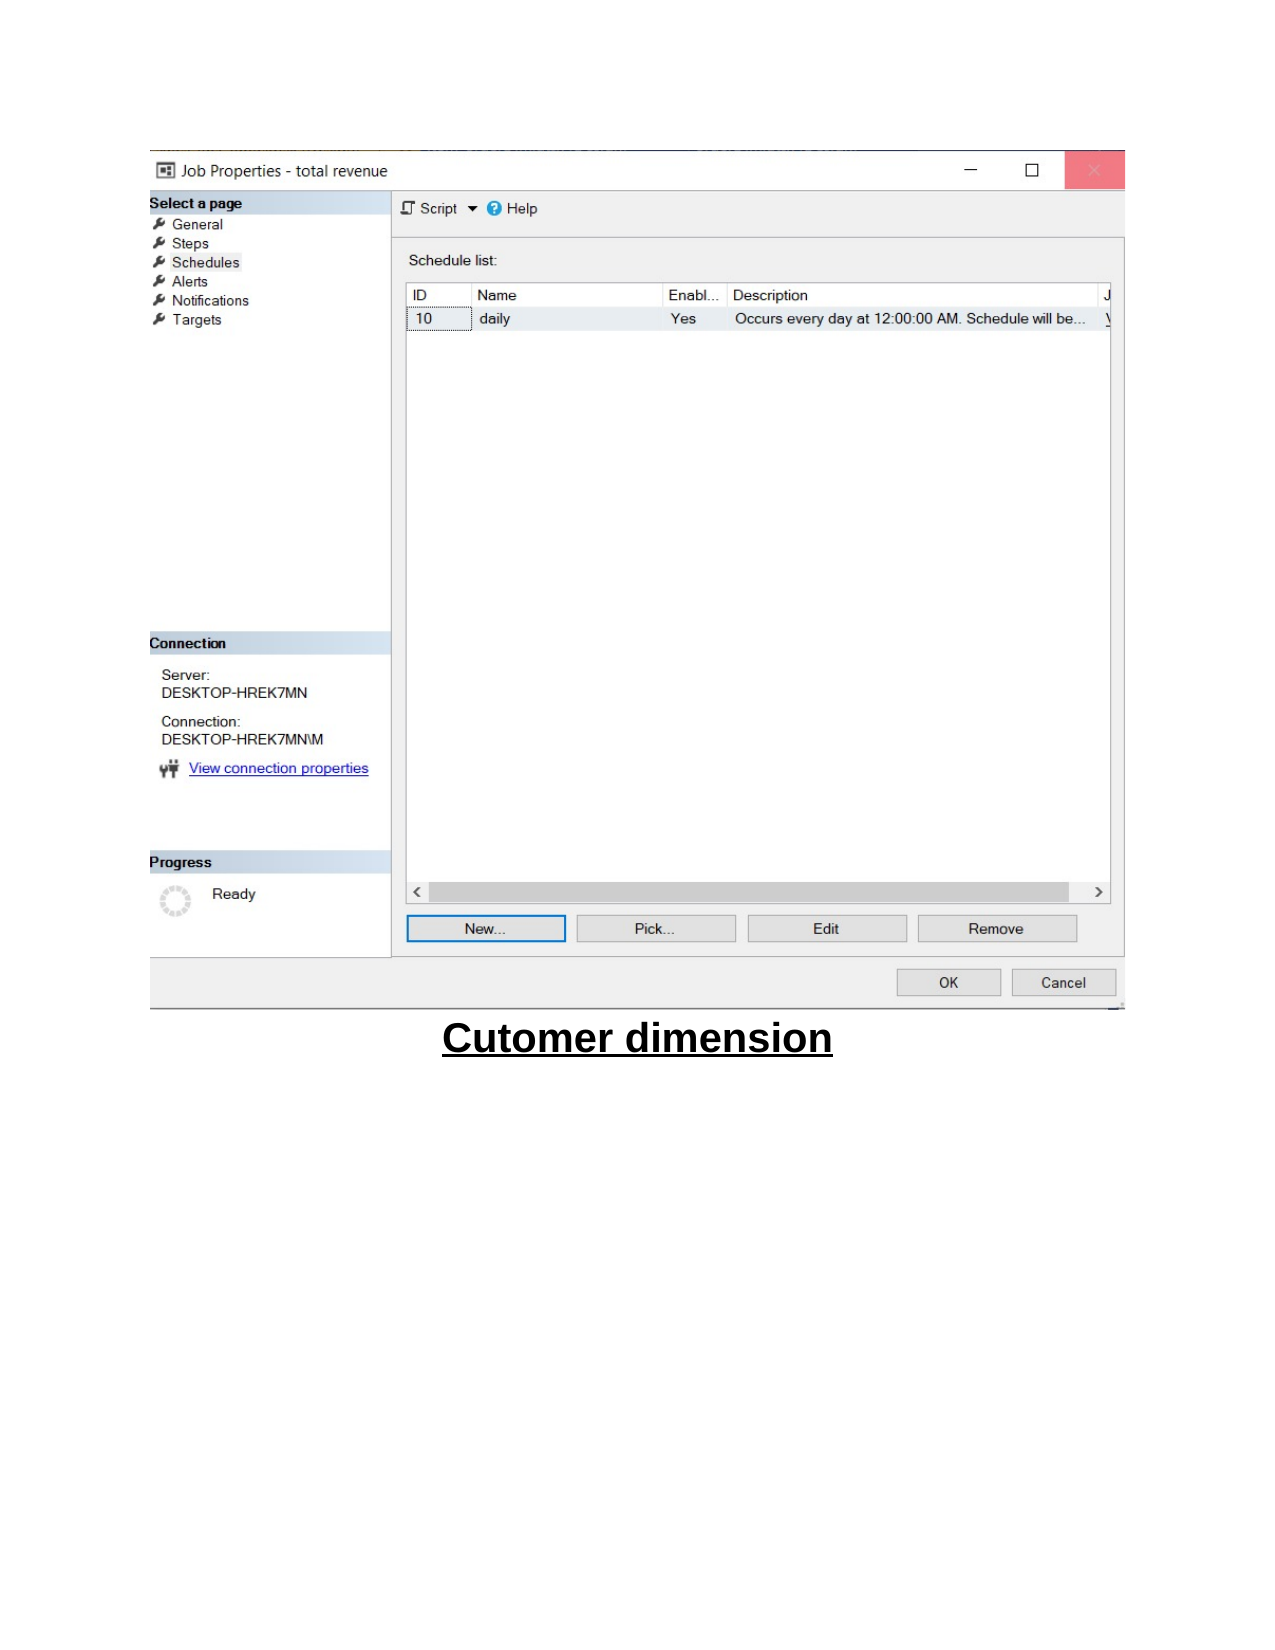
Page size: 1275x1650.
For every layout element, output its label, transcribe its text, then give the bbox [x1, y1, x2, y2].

text Cutomer dimension [150, 1013, 1125, 1061]
picture [150, 150, 1125, 1010]
